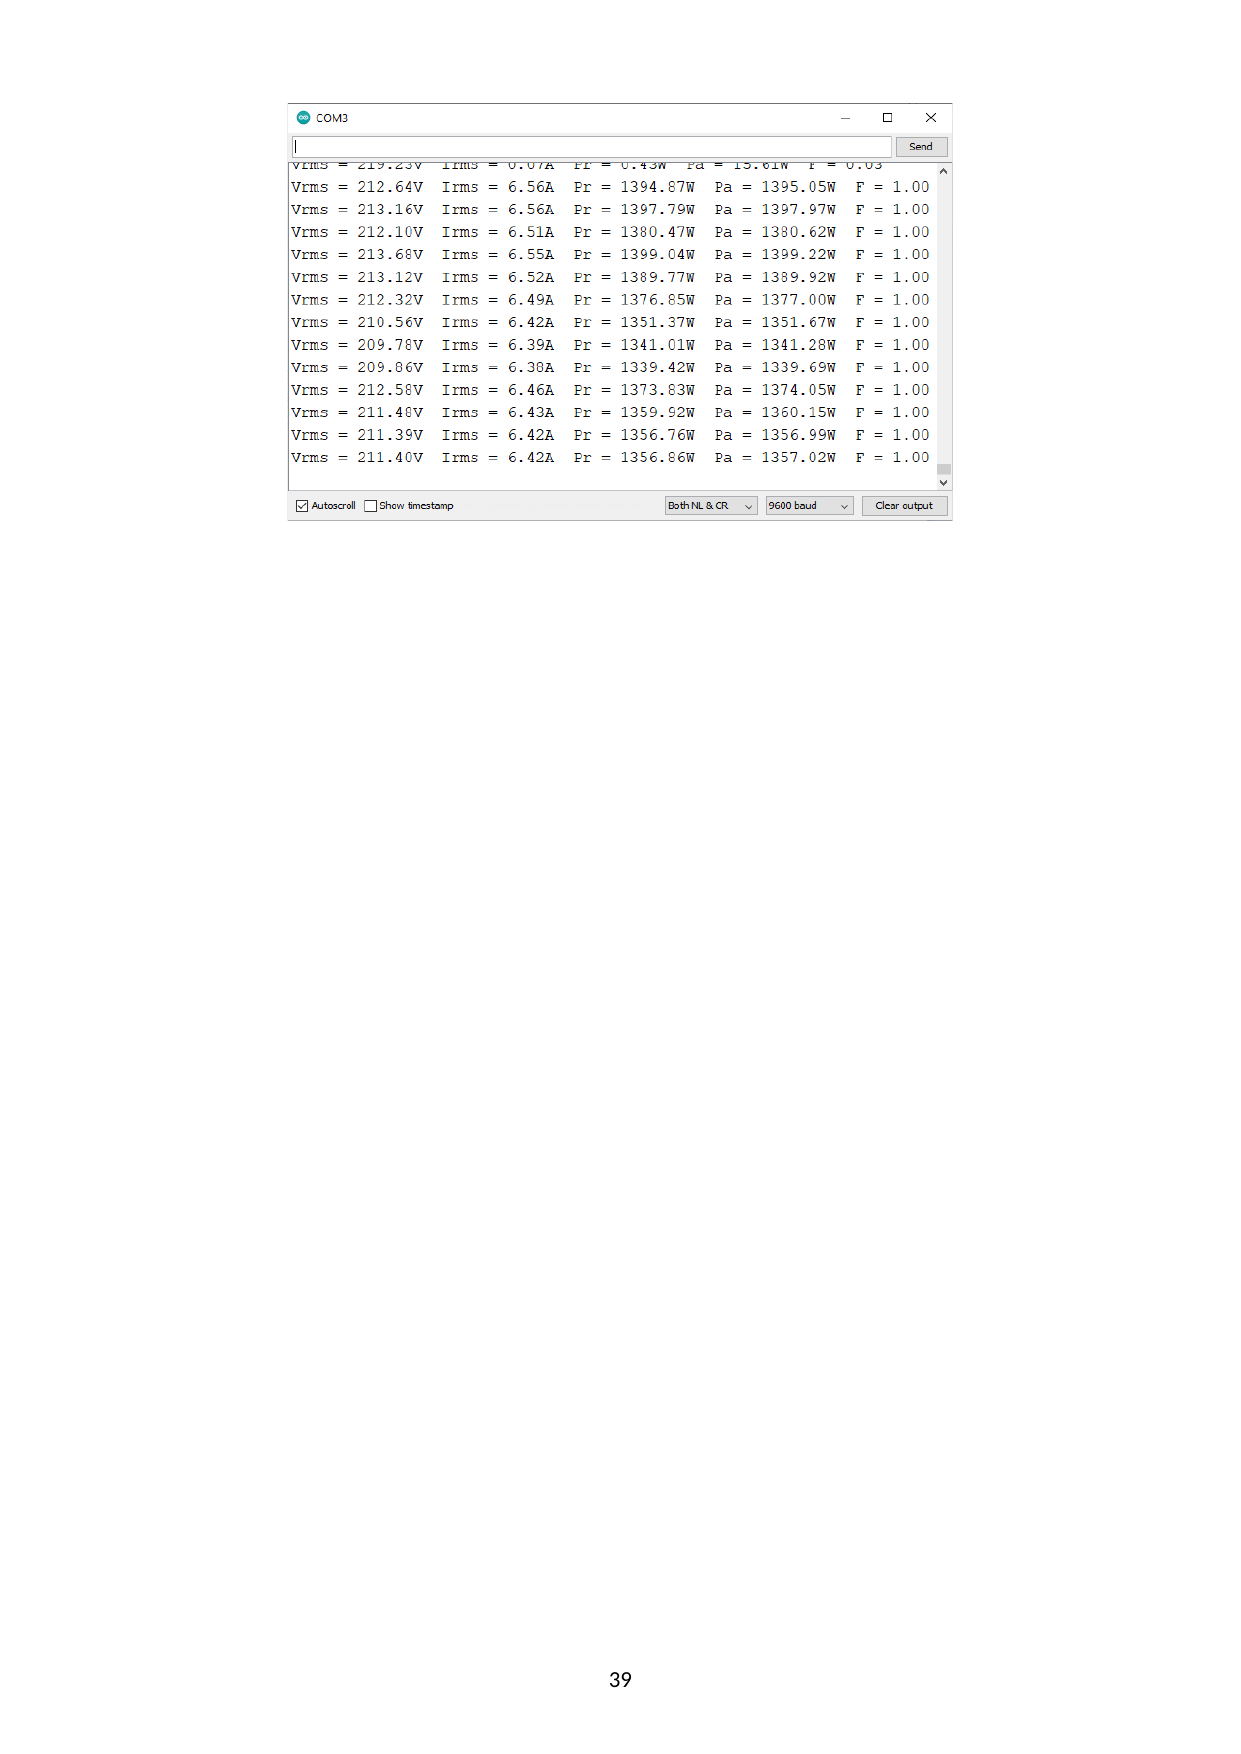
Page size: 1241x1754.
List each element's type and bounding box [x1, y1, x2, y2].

picture [287, 103, 953, 521]
